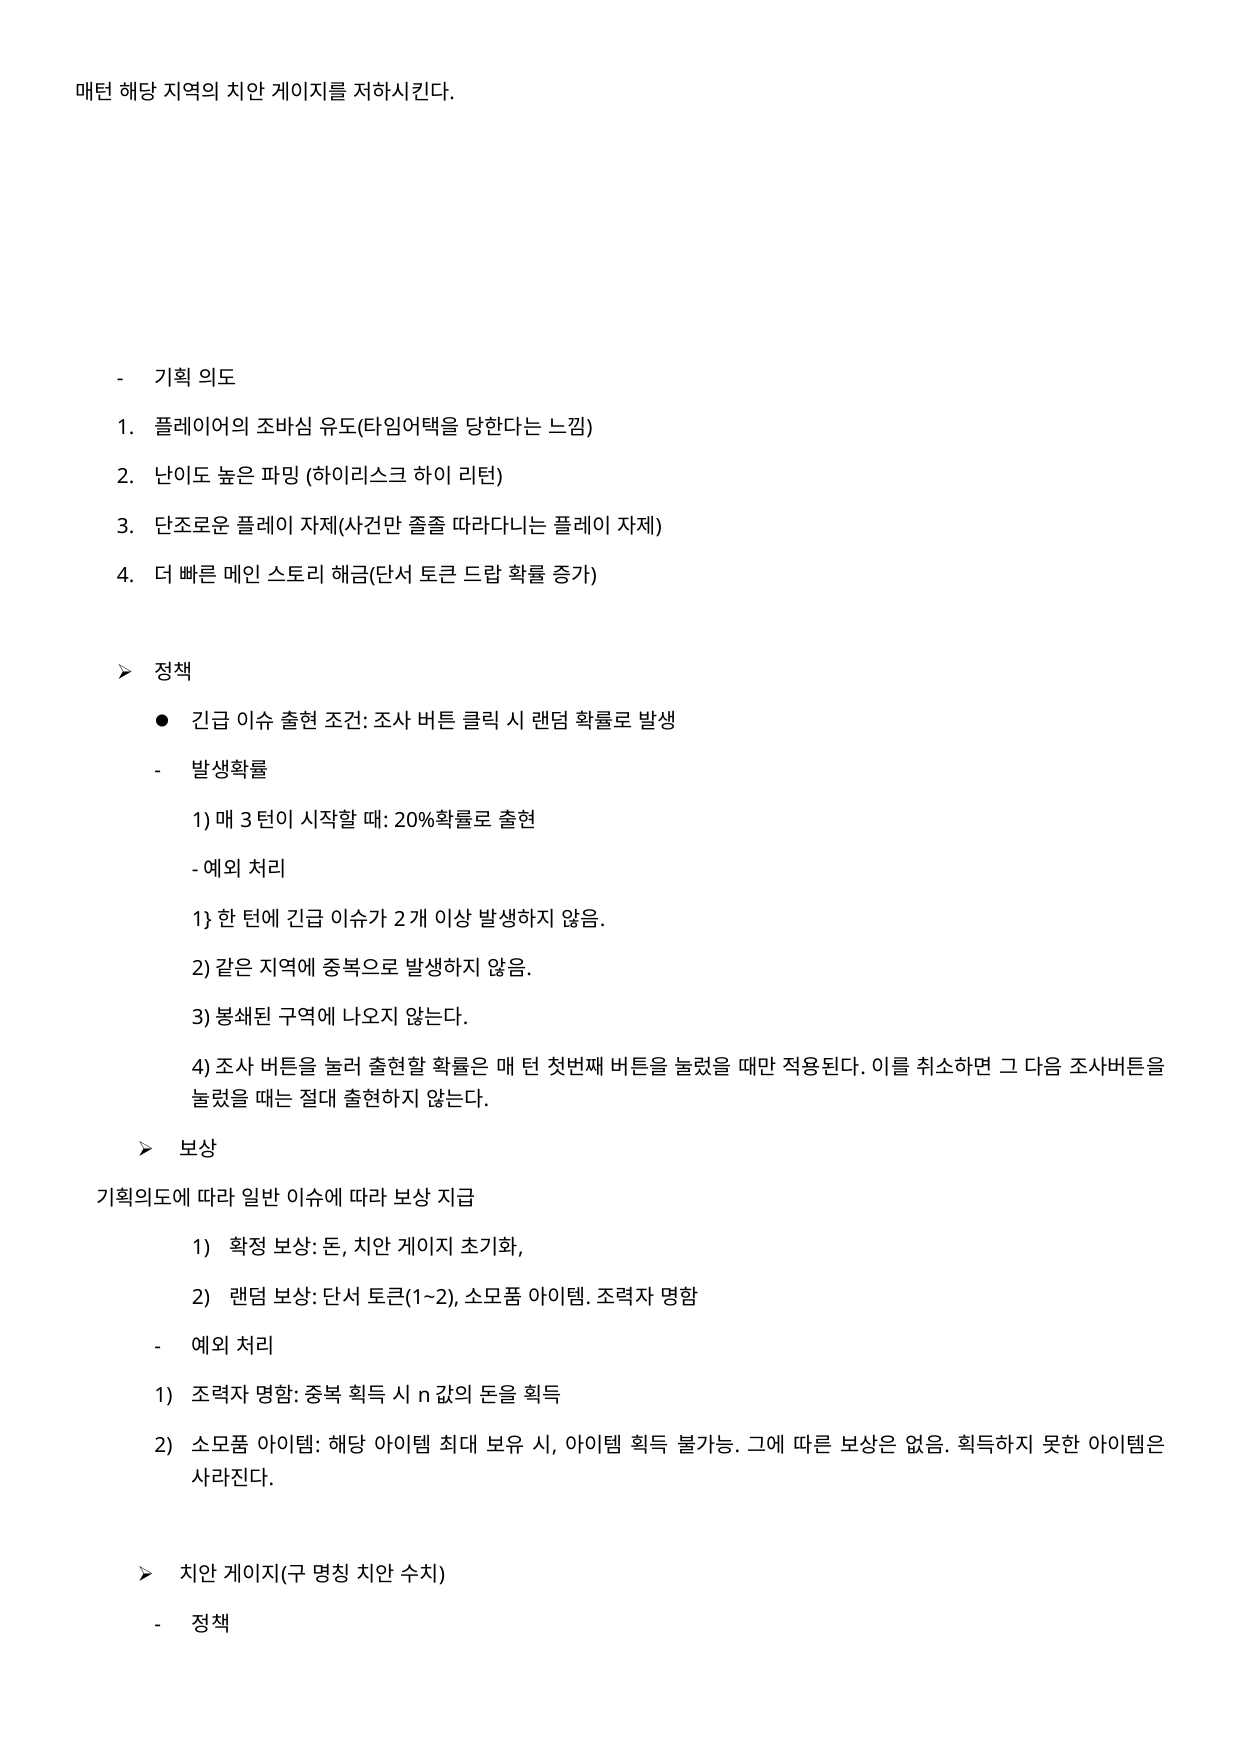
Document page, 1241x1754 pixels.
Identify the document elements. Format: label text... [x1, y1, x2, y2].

list 정책 [117, 655, 1165, 685]
list 예외 처리 [154, 1329, 1165, 1359]
list 조력자 명함: 중복 획득 시 n값의 돈을 획득 [154, 1379, 1165, 1409]
list 긴급 이슈 출현 조건: 조사 버튼 클릭 시 랜덤 확률로 발생 [154, 704, 1165, 734]
list - 예외 처리 [192, 852, 1165, 883]
list 소모품 아이템: 해당 아이템 최대 보유 시, 아이템 획득 불가능. 그에 따른 보상은 없음. 획득하지 못한 아이템은 사라진다. [154, 1428, 1165, 1491]
list 단조로운 플레이 자제(사건만 졸졸 따라다니는 플레이 자제) [117, 509, 1165, 539]
list 보상 [137, 1132, 1165, 1162]
list 난이도 높은 파밍 (하이리스크 하이 리턴) [117, 459, 1165, 490]
list 확정 보상: 돈, 치안 게이지 초기화, [192, 1231, 1165, 1261]
list 4) 조사 버튼을 눌러 출현할 확률은 매 턴 첫번째 버튼을 눌렀을 때만 적용된다. 이를 취소하면 그 다음 조사버튼을 눌렀을 때는 절대 출현하지 않는다. [192, 1050, 1165, 1113]
list 3) 봉쇄된 구역에 나오지 않는다. [192, 1001, 1165, 1031]
list 2) 같은 지역에 중복으로 발생하지 않음. [192, 951, 1165, 981]
text 기획의도에 따라 일반 이슈에 따라 보상 지급 [75, 1181, 1165, 1211]
list 더 빠른 메인 스토리 해금(단서 토큰 드랍 확률 증가) [117, 558, 1165, 589]
list 정책 [154, 1607, 1165, 1637]
list 발생확률 [154, 754, 1165, 784]
list 치안 게이지(구 명칭 치안 수치) [137, 1557, 1165, 1588]
list 1) 매 3턴이 시작할 때: 20%확률로 출현 [192, 803, 1165, 833]
list 1} 한 턴에 긴급 이슈가 2개 이상 발생하지 않음. [192, 902, 1165, 932]
list 플레이어의 조바심 유도(타임어택을 당한다는 느낌) [117, 410, 1165, 441]
list 기획 의도 [117, 361, 1165, 391]
list 랜덤 보상: 단서 토큰(1~2), 소모품 아이템. 조력자 명함 [192, 1280, 1165, 1310]
text 매턴 해당 지역의 치안 게이지를 저하시킨다. [75, 75, 1165, 105]
